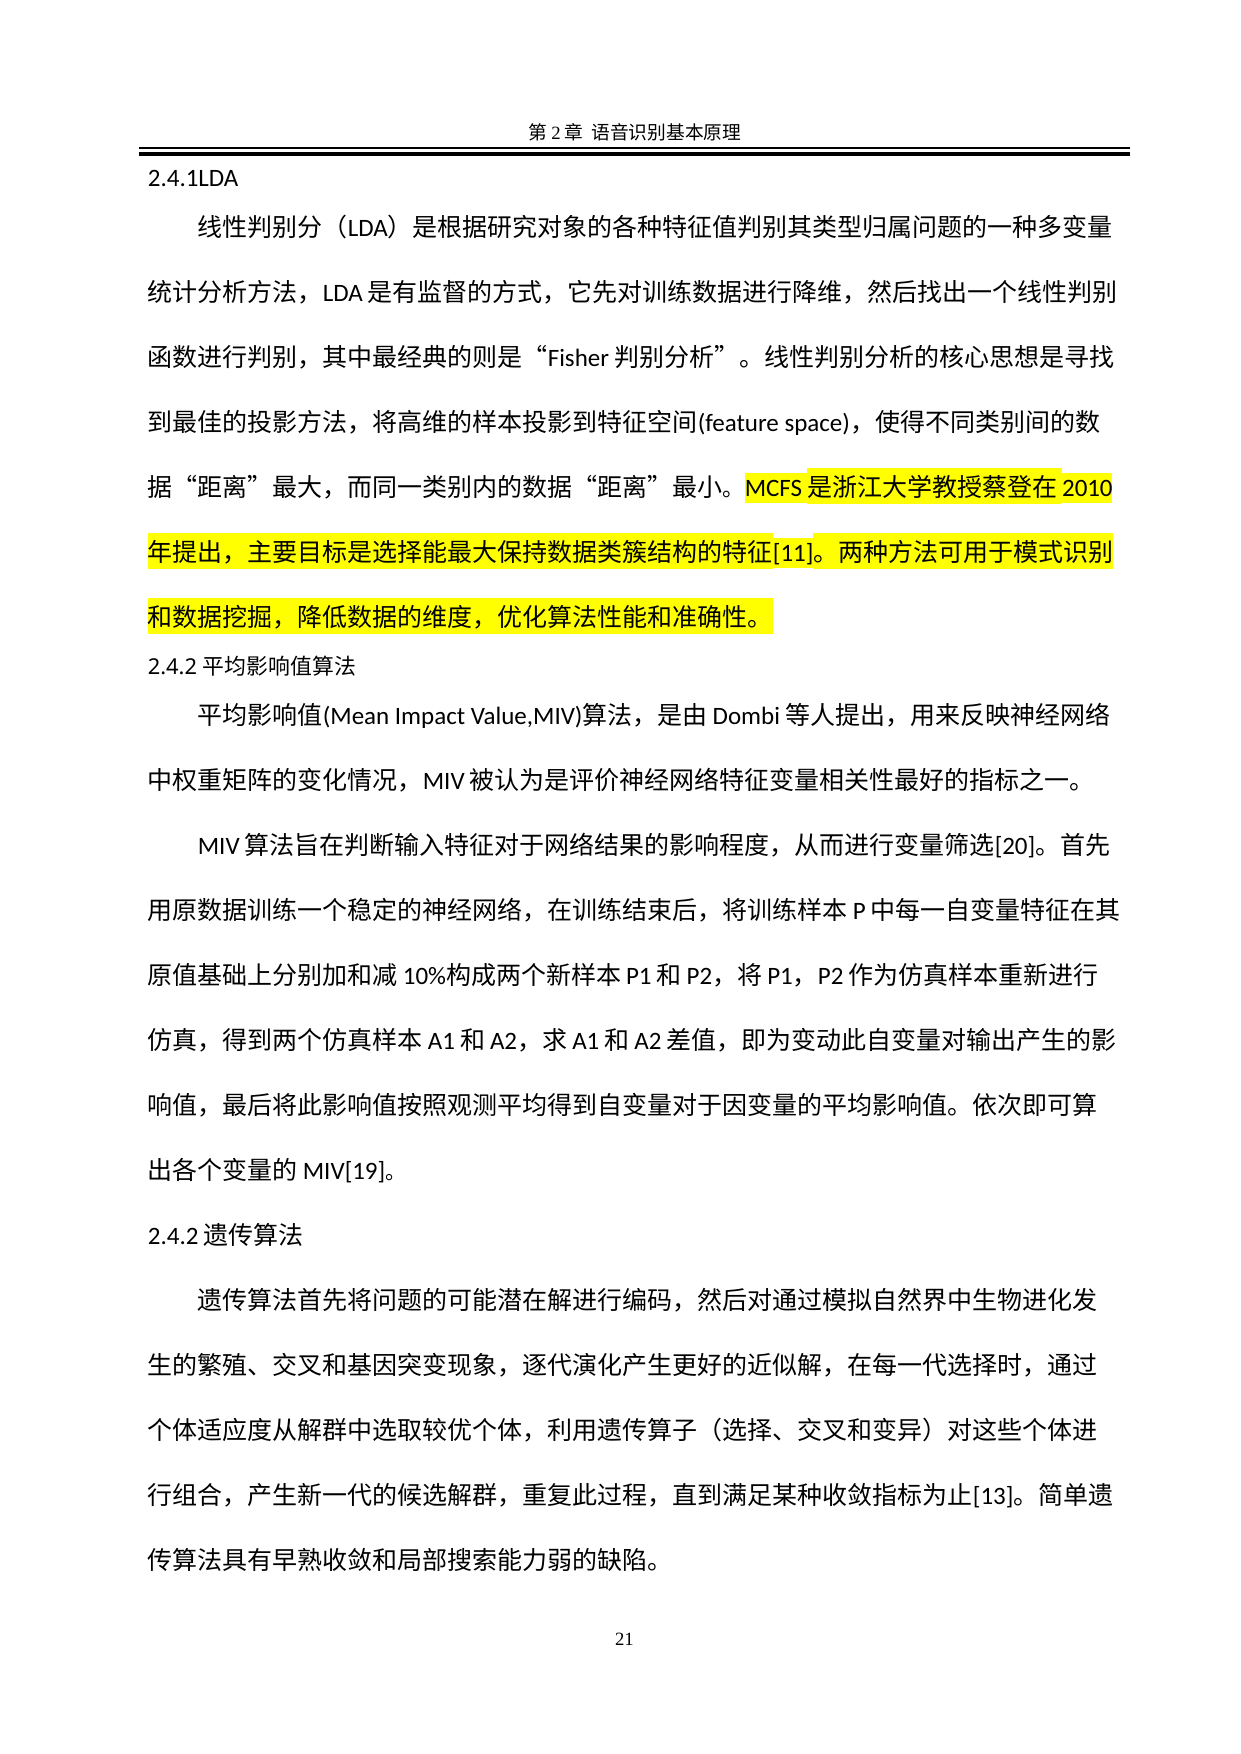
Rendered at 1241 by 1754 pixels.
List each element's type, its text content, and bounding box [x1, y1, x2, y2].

text 2.4.1LDA [148, 161, 1122, 193]
text 2.4.2 平均影响值算法 [148, 648, 1122, 681]
text 2.4.2遗传算法 [148, 1201, 1122, 1266]
text 线性判别分（LDA）是根据研究对象的各种特征值判别其类型归属问题的一种多变量统计分析方法，LDA是有监督的方式，它先对训练数据进行降维，然后找出一个线性判别函数进行判别，其中最经典的则是“Fisher判别分析”。线性判别分析的核心思想是寻找到最佳的投影方法，将高维的样本投影到特征空间(feature space)，使得不同类别间的数据“距离”最大，而同一类别内的数据“距离”最小。MCFS是浙江大学教授蔡登在2010年提出，主要目标是选择能最大保持数据类簇结构的特征[11]。两种方法可用于模式识别和数据挖掘，降低数据的维度，优化算法性能和准确性。 [148, 193, 1122, 648]
text 平均影响值(Mean Impact Value,MIV)算法，是由Dombi等人提出，用来反映神经网络中权重矩阵的变化情况，MIV被认为是评价神经网络特征变量相关性最好的指标之一。 [148, 681, 1122, 811]
text 遗传算法首先将问题的可能潜在解进行编码，然后对通过模拟自然界中生物进化发生的繁殖、交叉和基因突变现象，逐代演化产生更好的近似解，在每一代选择时，通过个体适应度从解群中选取较优个体，利用遗传算子（选择、交叉和变异）对这些个体进行组合，产生新一代的候选解群，重复此过程，直到满足某种收敛指标为止[13]。简单遗传算法具有早熟收敛和局部搜索能力弱的缺陷。 [148, 1266, 1122, 1591]
text MIV算法旨在判断输入特征对于网络结果的影响程度，从而进行变量筛选[20]。首先用原数据训练一个稳定的神经网络，在训练结束后，将训练样本P中每一自变量特征在其原值基础上分别加和减10%构成两个新样本P1和P2，将P1，P2作为仿真样本重新进行仿真，得到两个仿真样本A1和A2，求A1和A2差值，即为变动此自变量对输出产生的影响值，最后将此影响值按照观测平均得到自变量对于因变量的平均影响值。依次即可算出各个变量的MIV[19]。 [148, 811, 1122, 1201]
